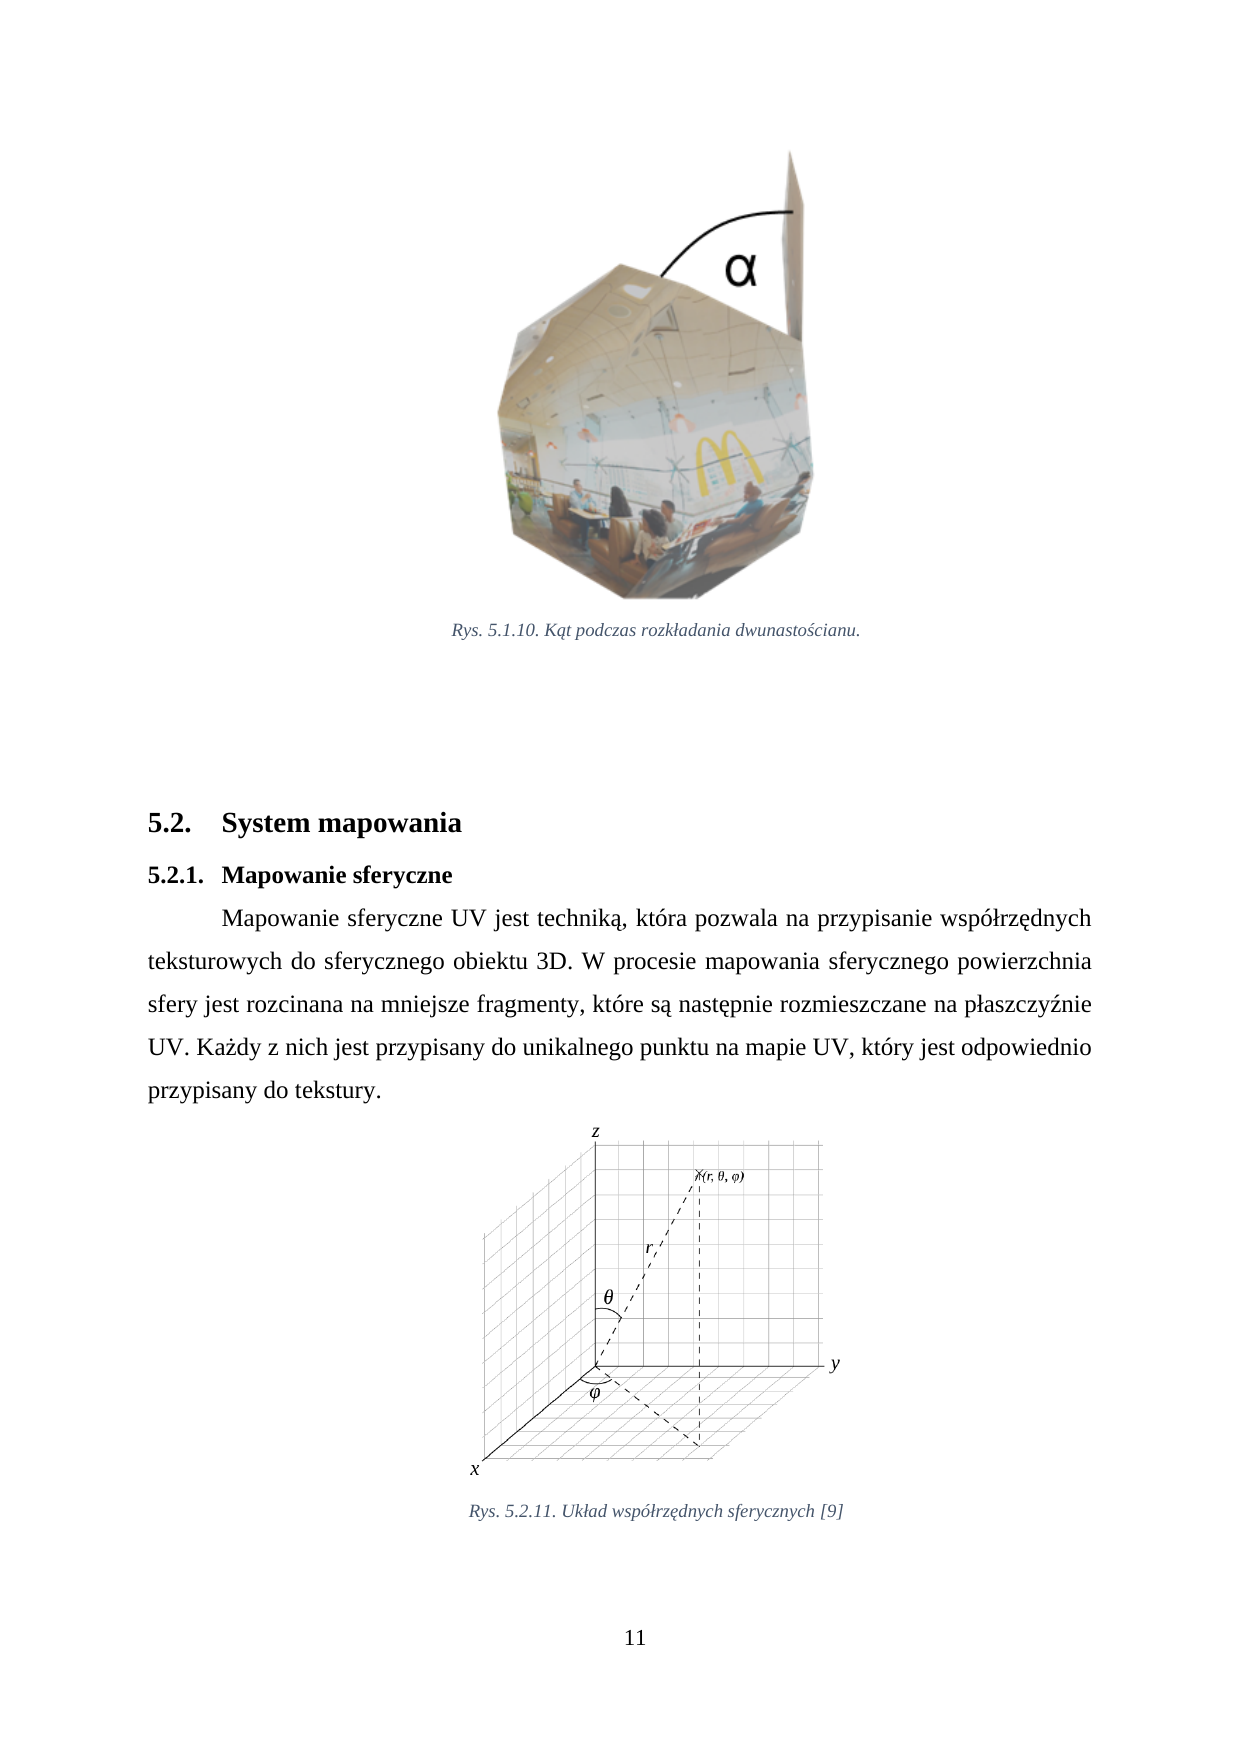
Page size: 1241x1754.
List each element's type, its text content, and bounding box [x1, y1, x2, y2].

subtitle System mapowania [148, 806, 1093, 839]
subtitle Mapowanie sferyczne [148, 860, 1093, 889]
picture [451, 1118, 863, 1486]
text Mapowanie sferyczne UV jest techniką, która pozwala na przypisanie współrzędnych teksturowych do sferycznego obiektu 3D. W procesie mapowania sferycznego powierzchnia sfery jest rozcinana na mniejsze fragmenty, które są następnie rozmieszczane na płaszczyźnie UV. Każdy z nich jest przypisany do unikalnego punktu na mapie UV, który jest odpowiednio przypisany do tekstury. [148, 903, 1093, 1104]
picture [495, 147, 819, 605]
